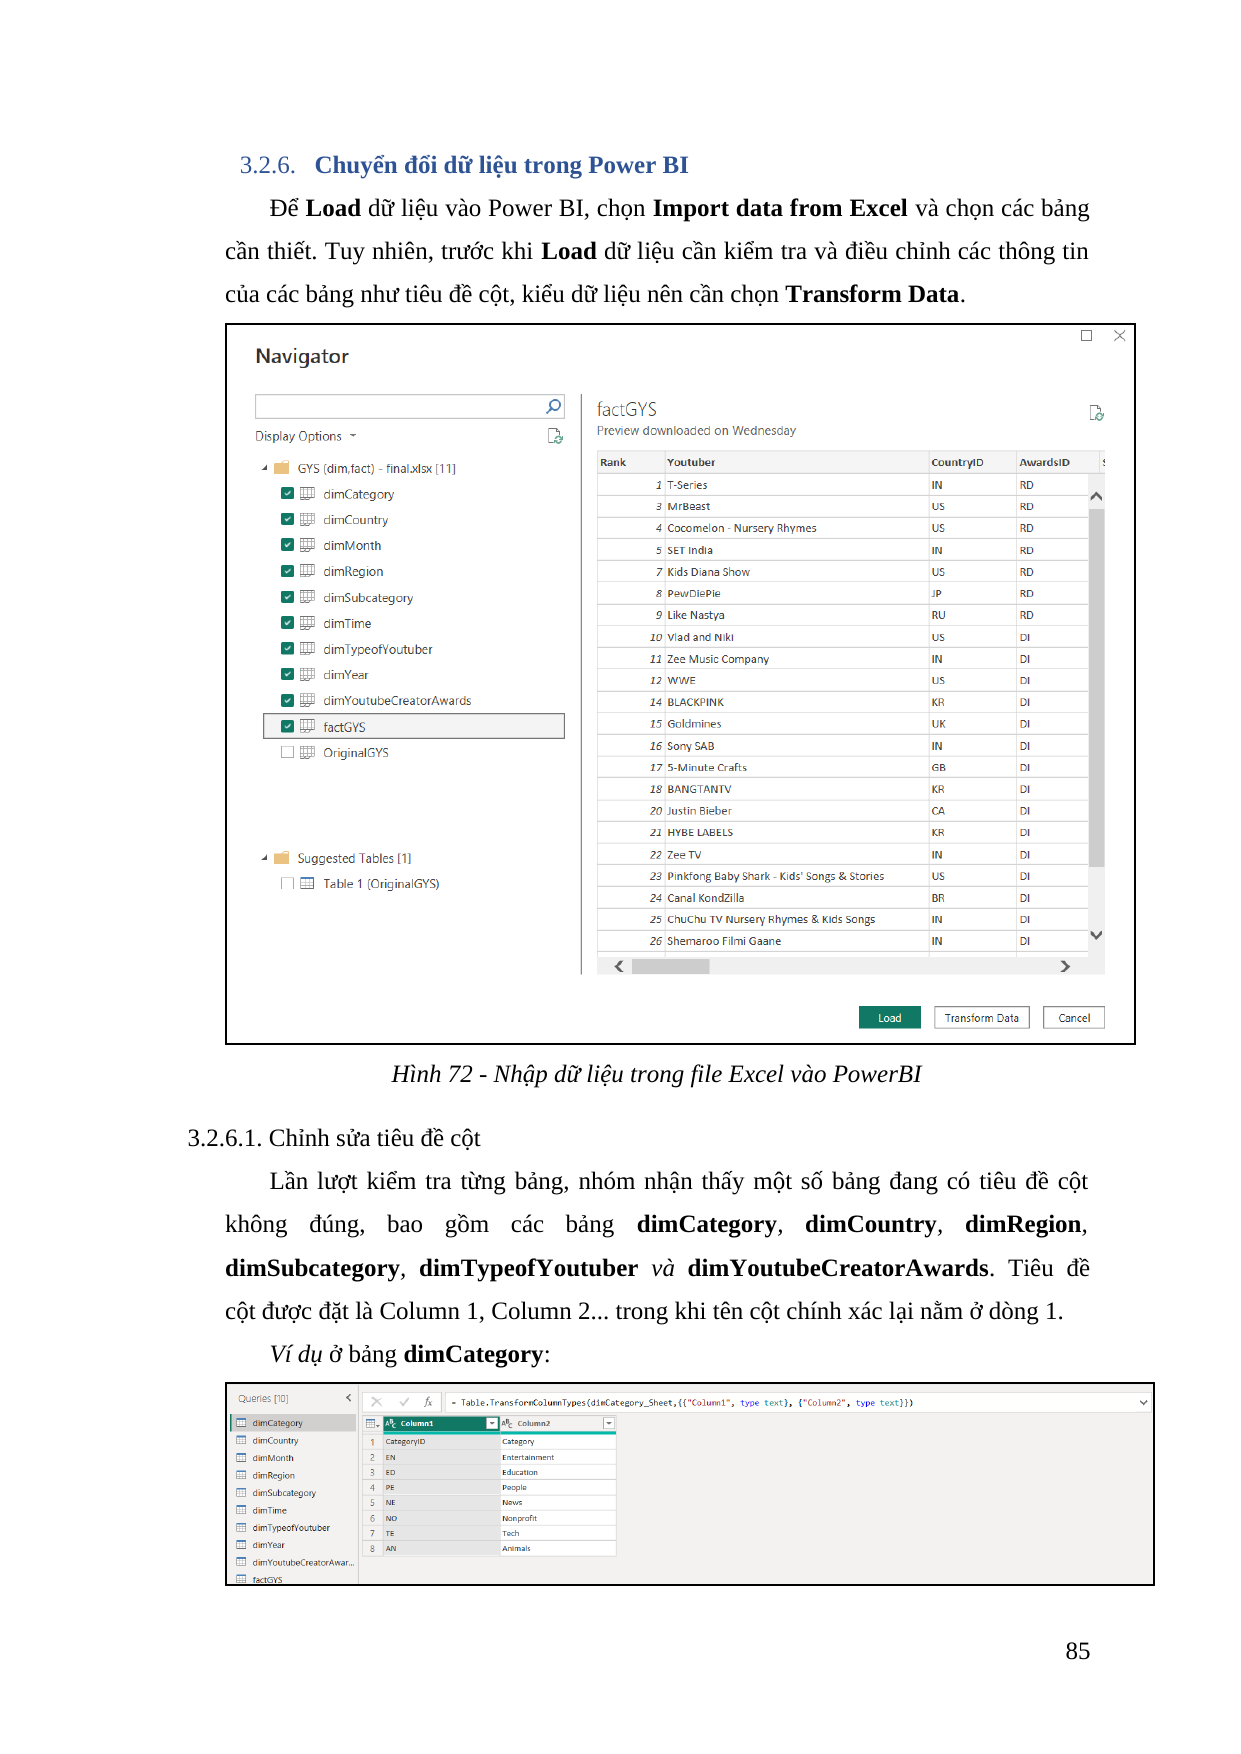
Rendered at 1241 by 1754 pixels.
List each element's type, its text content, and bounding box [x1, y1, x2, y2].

text Để Load dữ liệu vào Power BI, chọn Import data from Excel và chọn các bảng cần thiết. Tuy nhiên, trước khi Load dữ liệu cần kiểm tra và điều chỉnh các thông tin của các bảng như tiêu đề cột, kiểu dữ liệu nên cần chọn Transform Data. [225, 193, 1090, 308]
text Lần lượt kiểm tra từng bảng, nhóm nhận thấy một số bảng đang có tiêu đề cột không đúng, bao gồm các bảng dimCategory, dimCountry, dimRegion, dimSubcategory, dimTypeofYoutuber và dimYoutubeCreatorAwards. Tiêu đề cột được đặt là Column 1, Column 2... trong khi tên cột chính xác lại nằm ở dòng 1. [225, 1166, 1090, 1324]
text Hình 72 - Nhập dữ liệu trong file Excel vào PowerBI [225, 1059, 1090, 1088]
picture [227, 325, 1134, 1043]
text Ví dụ ở bảng dimCategory: [225, 1339, 1090, 1368]
subtitle 3.2.6.1. Chỉnh sửa tiêu đề cột [187, 1123, 1090, 1152]
subtitle Chuyển đổi dữ liệu trong Power BI [239, 150, 1090, 179]
picture [227, 1384, 1153, 1584]
